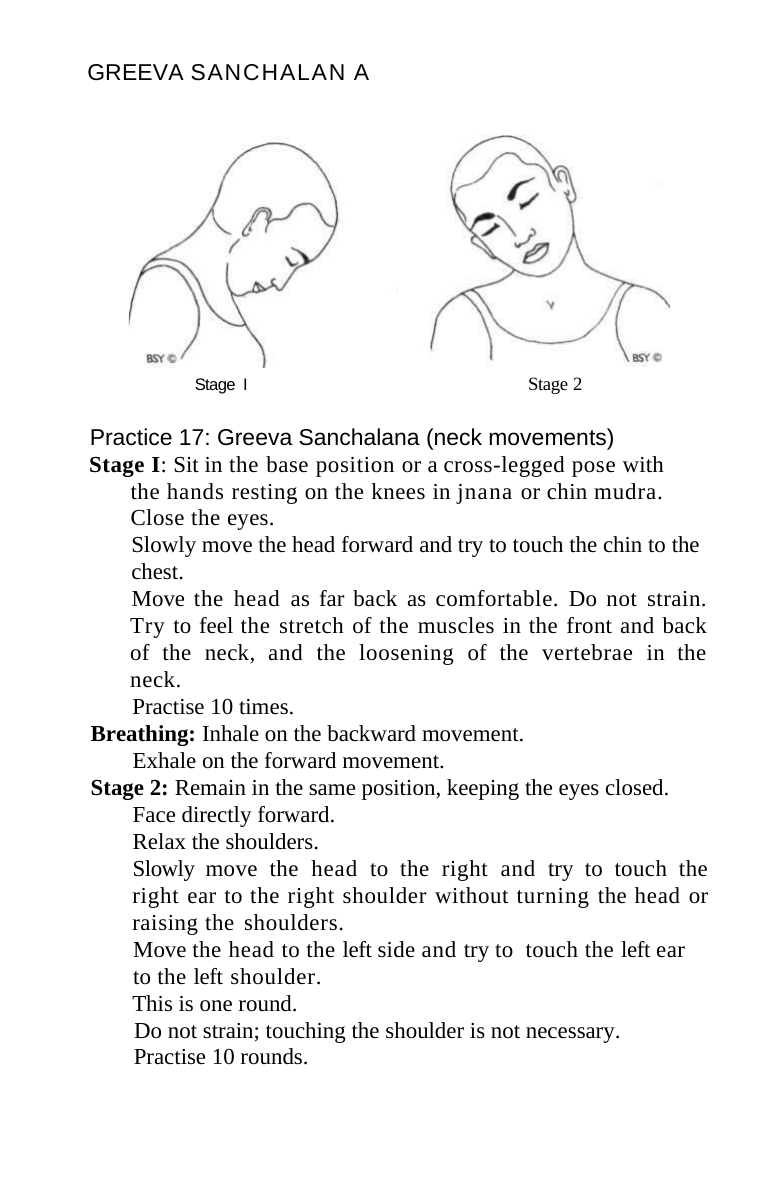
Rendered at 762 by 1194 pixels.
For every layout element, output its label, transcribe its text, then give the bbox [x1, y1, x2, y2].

text This is one round. [132, 990, 720, 1016]
text Stage I: Sit in the base position or a cross-legged pose with the hands resting on the knees in jnana or chin mudra. Close the eyes. [89, 451, 691, 531]
text Practice 17: Greeva Sanchalana (neck movements) [89, 424, 720, 451]
text Move the head to the left side and try to touch the left ear to the left shoulder. [133, 936, 691, 989]
text Practise 10 times. [132, 693, 720, 720]
text Do not strain; touching the shoulder is not necessary. Practise 10 rounds. [133, 1017, 691, 1070]
text Exhale on the forward movement. [132, 747, 720, 774]
text Slowly move the head to the right and try to touch the right ear to the right shoulder without turning the head or raising the shoulders. [132, 855, 708, 935]
picture [128, 136, 194, 368]
text Breathing: Inhale on the backward movement. [90, 721, 720, 747]
text Stage 2: Remain in the same position, keeping the eyes closed. [90, 774, 720, 801]
text Face directly forward. Relax the shoulders. [132, 801, 356, 854]
text Stage I Stage 2 [194, 136, 720, 394]
text Move the head as far back as comfortable. Do not strain. Try to feel the stretch of the muscles in the front and back of the neck, and the loosening of the vertebrae in the neck. [130, 585, 707, 692]
text Slowly move the head forward and try to touch the chin to the chest. [131, 531, 720, 584]
text GREEVA SANCHALAN A [87, 59, 720, 85]
